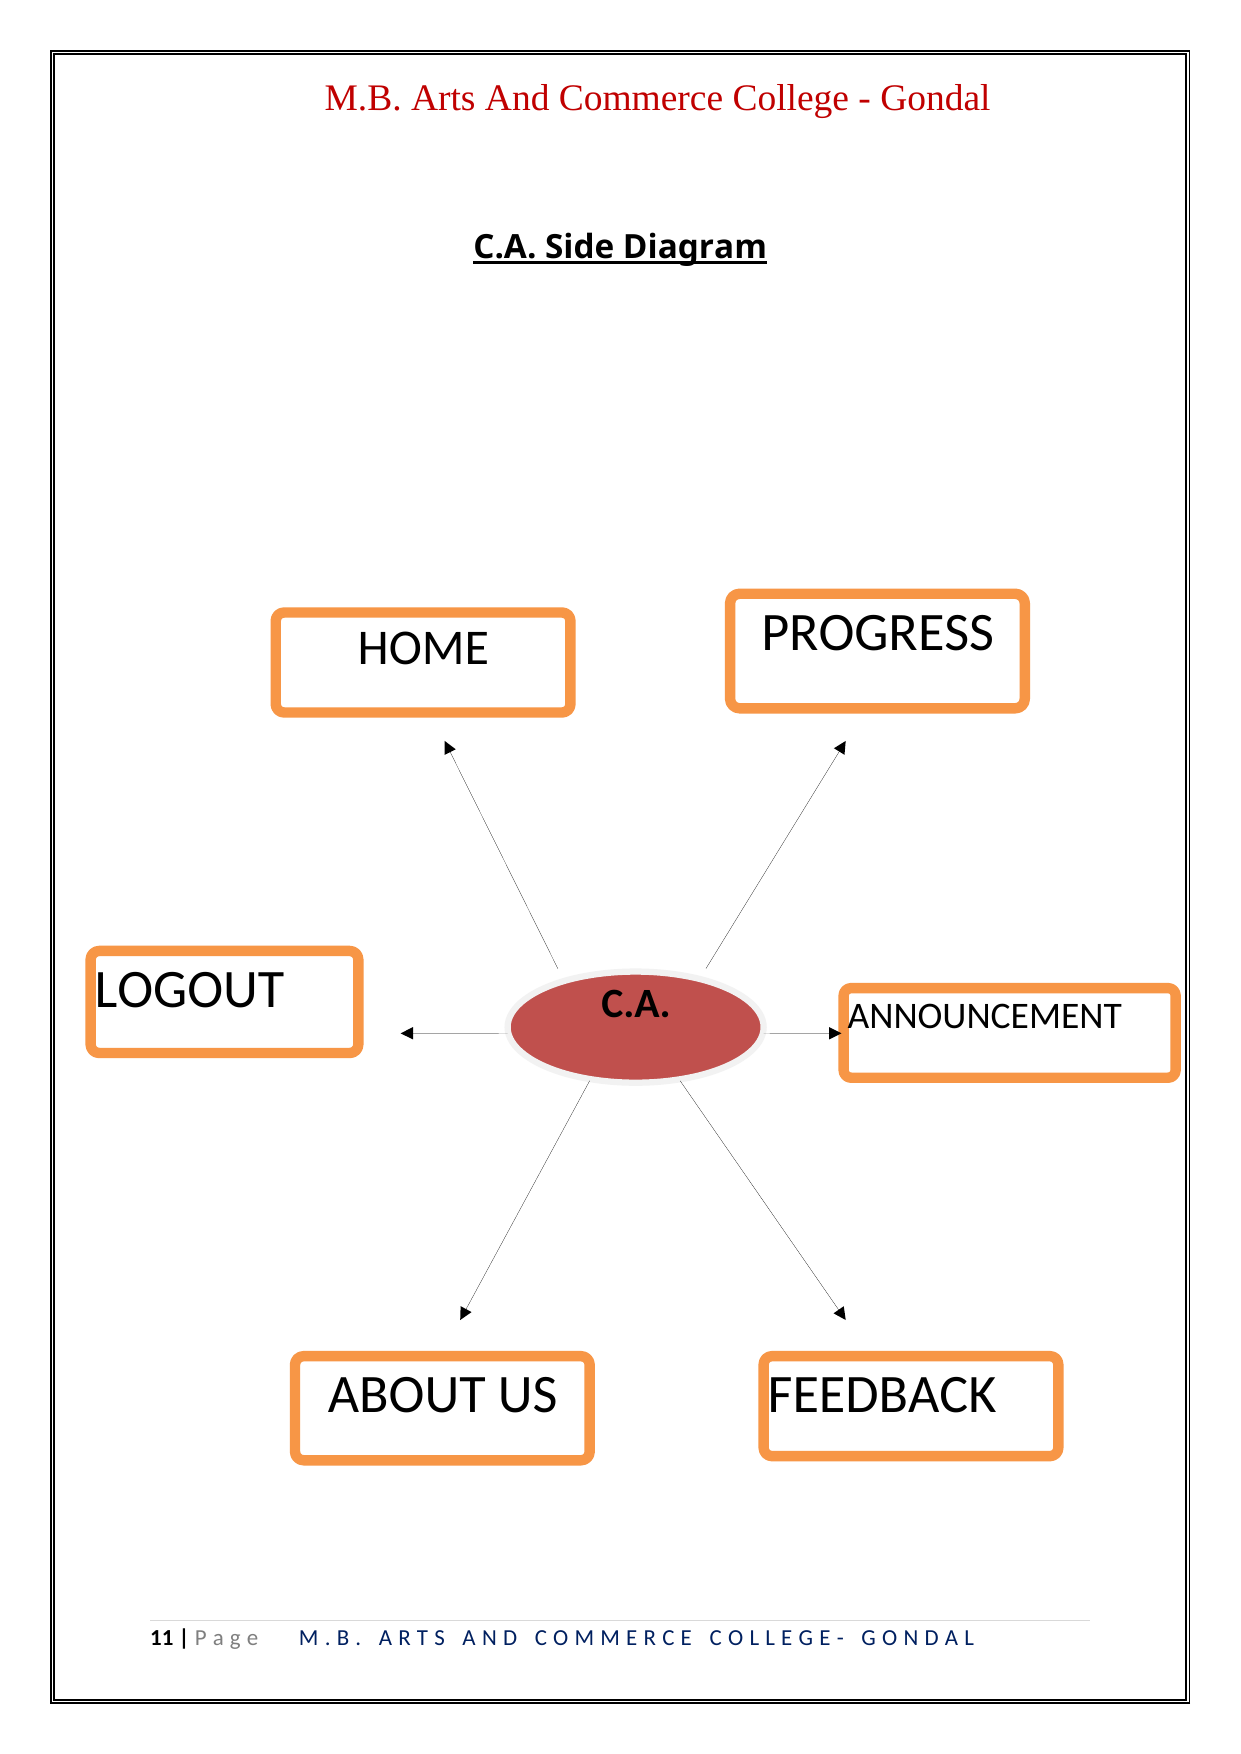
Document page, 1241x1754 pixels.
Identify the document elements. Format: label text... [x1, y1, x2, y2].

text C.A. Side Diagram [150, 223, 1090, 268]
